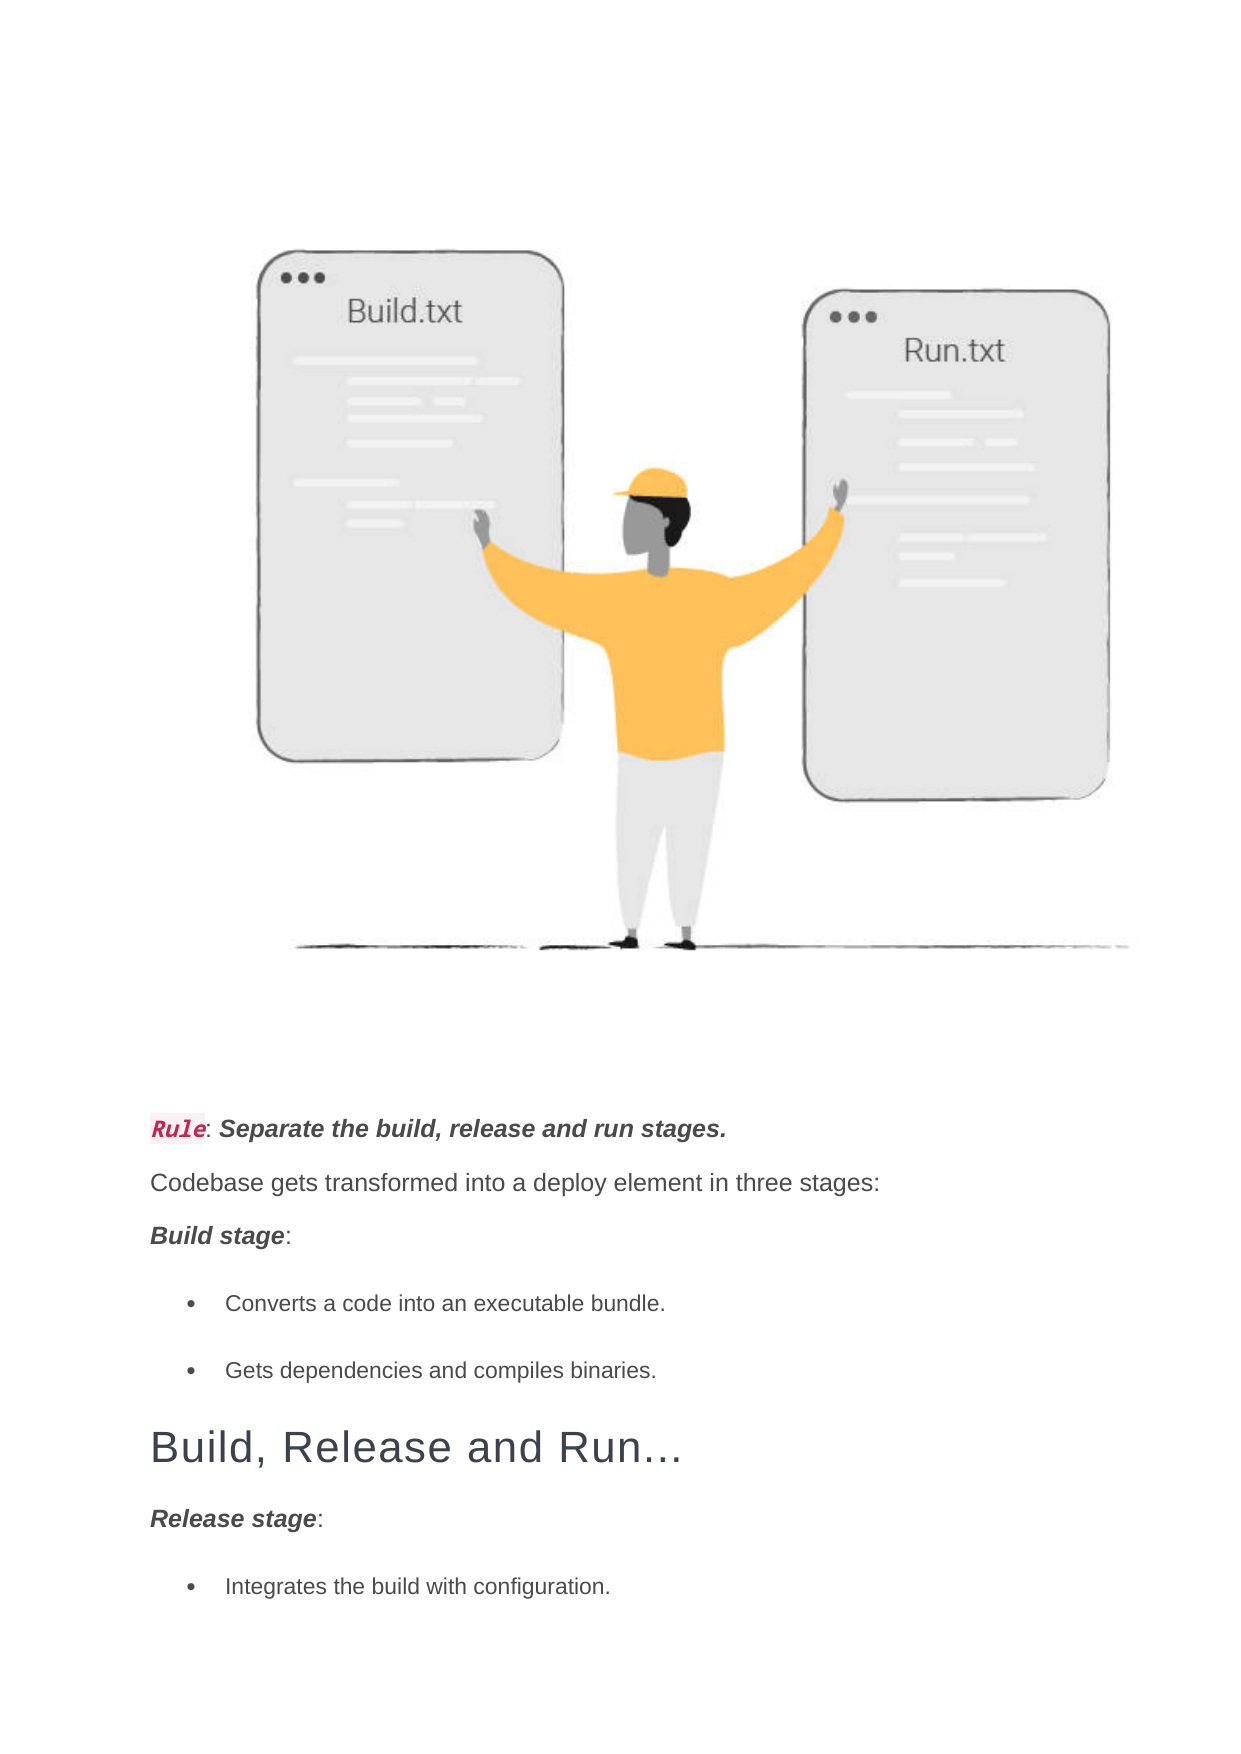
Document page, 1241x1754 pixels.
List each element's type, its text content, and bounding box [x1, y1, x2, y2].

list Converts a code into an executable bundle. [187, 1279, 1090, 1317]
list Integrates the build with configuration. [187, 1562, 1090, 1599]
text Codebase gets transformed into a deploy element in three stages: [150, 1159, 1090, 1197]
list Gets dependencies and compiles binaries. [187, 1346, 1090, 1383]
text Build stage: [150, 1213, 1090, 1250]
subtitle Build, Release and Run... [150, 1413, 1090, 1472]
text Release stage: [150, 1495, 1090, 1533]
text Rule: Separate the build, release and run stages. [150, 1106, 1090, 1144]
picture [150, 150, 1241, 1088]
